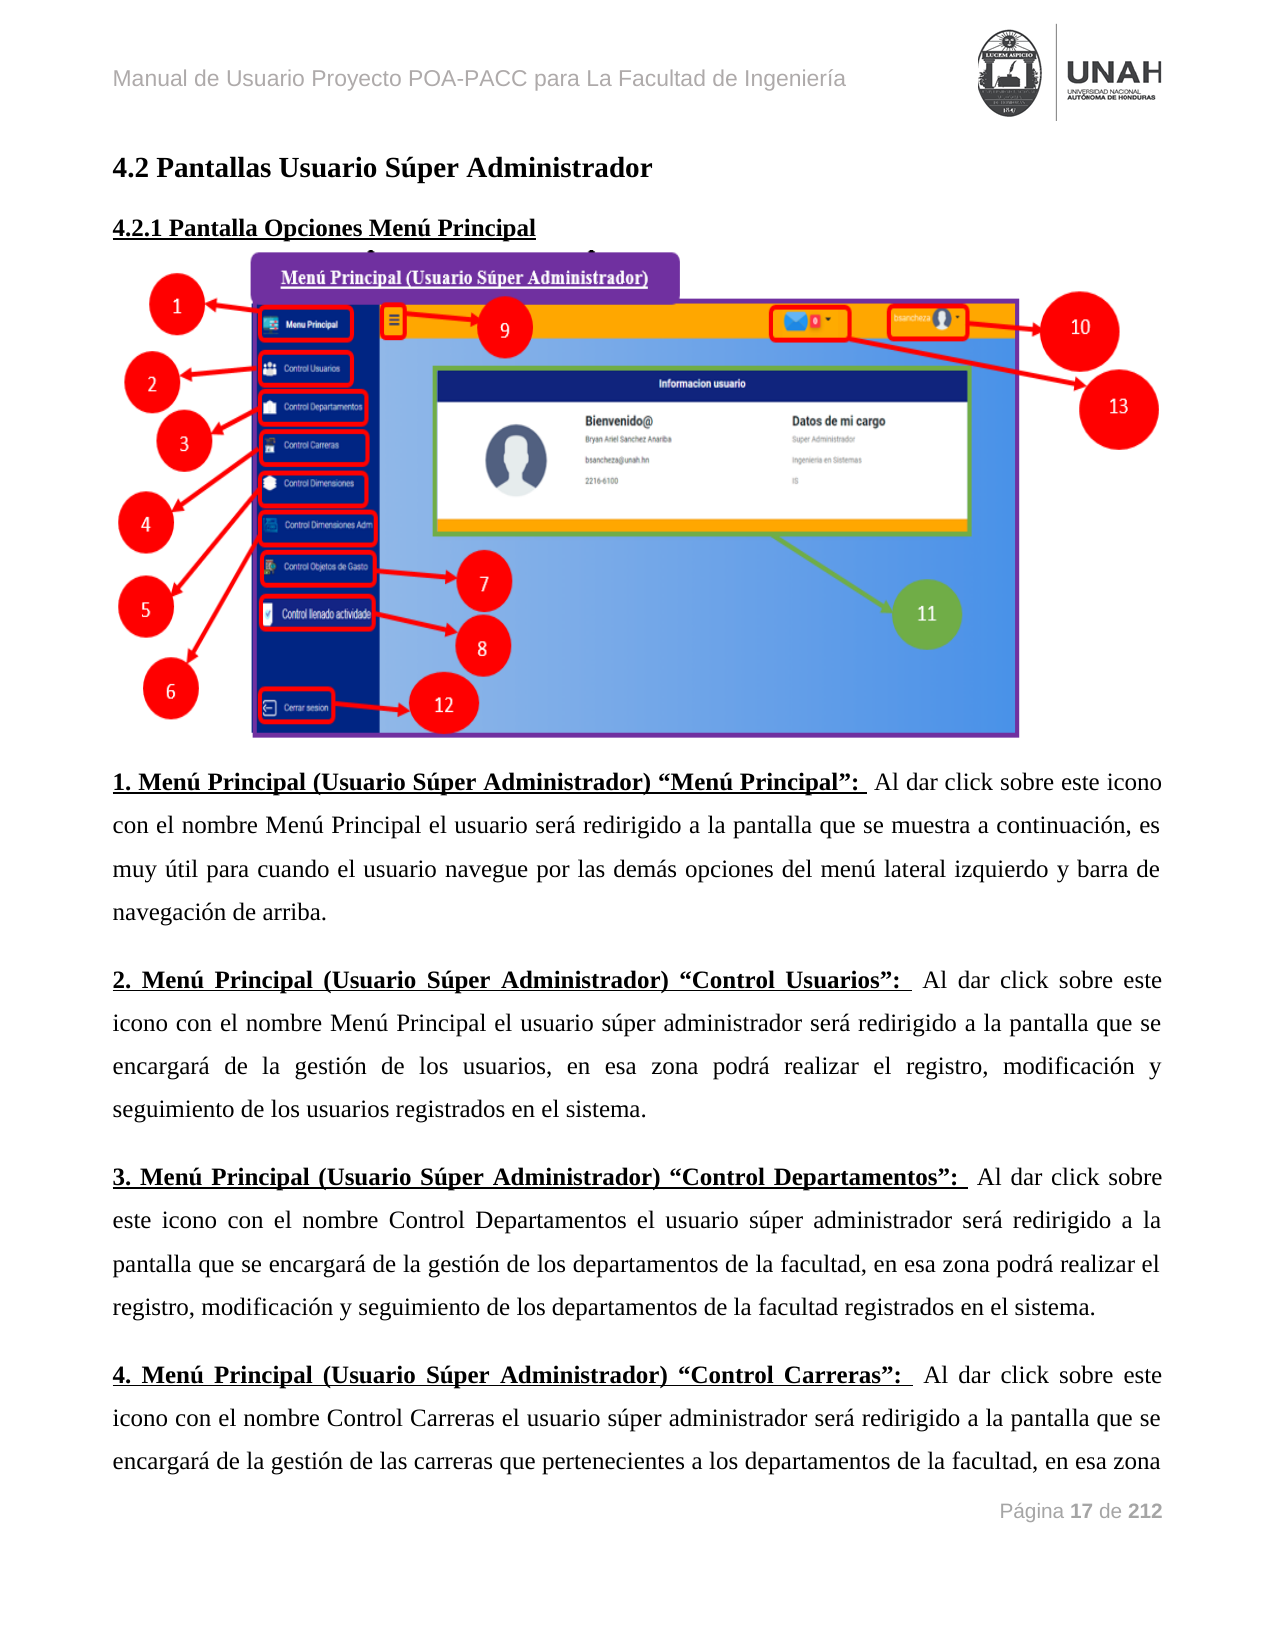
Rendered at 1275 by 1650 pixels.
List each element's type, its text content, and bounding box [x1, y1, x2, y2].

subtitle 4.2.1 Pantalla Opciones Menú Principal [112, 213, 1162, 242]
text 2. Menú Principal (Usuario Súper Administrador) “Control Usuarios”: Al dar click sobre este icono con el nombre Menú Principal el usuario súper administrador será redirigido a la pantalla que se encargará de la gestión de los usuarios, en esa zona podrá realizar el registro, modificación y seguimiento de los usuarios registrados en el sistema. [112, 965, 1162, 1123]
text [112, 1360, 1162, 1475]
subtitle 4.2 Pantallas Usuario Súper Administrador [112, 150, 1162, 183]
picture [112, 250, 1163, 739]
text 1. Menú Principal (Usuario Súper Administrador) “Menú Principal”: Al dar click sobre este icono con el nombre Menú Principal el usuario será redirigido a la pantalla que se muestra a continuación, es muy útil para cuando el usuario navegue por las demás opciones del menú lateral izquierdo y barra de navegación de arriba. [112, 767, 1162, 926]
text 3. Menú Principal (Usuario Súper Administrador) “Control Departamentos”: Al dar click sobre este icono con el nombre Control Departamentos el usuario súper administrador será redirigido a la pantalla que se encargará de la gestión de los departamentos de la facultad, en esa zona podrá realizar el registro, modificación y seguimiento de los departamentos de la facultad registrados en el sistema. [112, 1162, 1162, 1321]
picture [976, 20, 1161, 120]
